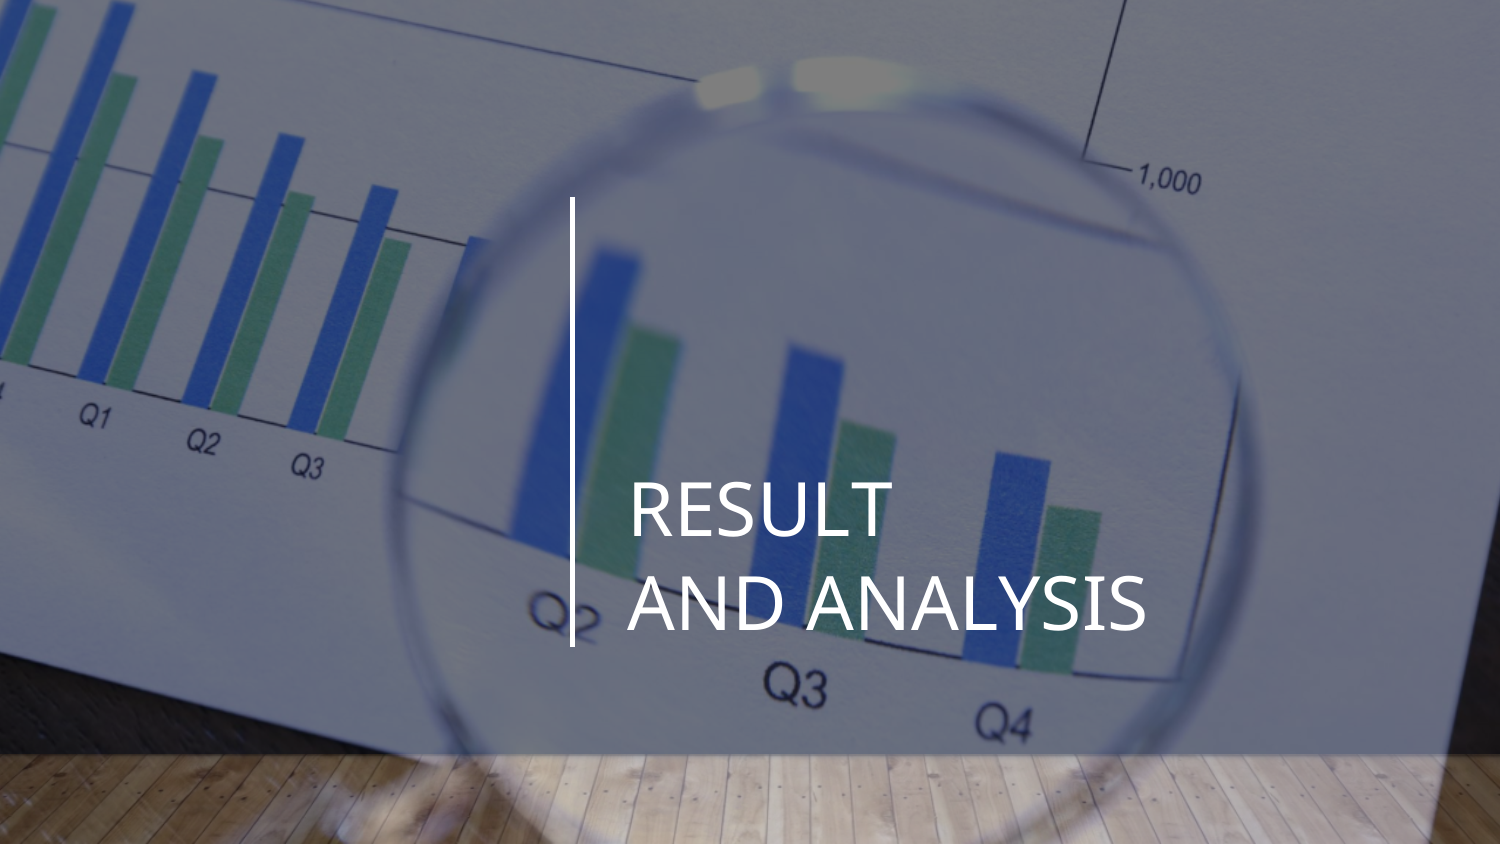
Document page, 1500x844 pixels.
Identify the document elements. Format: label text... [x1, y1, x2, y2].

text RESULT [627, 461, 1413, 555]
picture [0, 0, 1500, 844]
text AND ANALYSIS [627, 555, 1413, 649]
